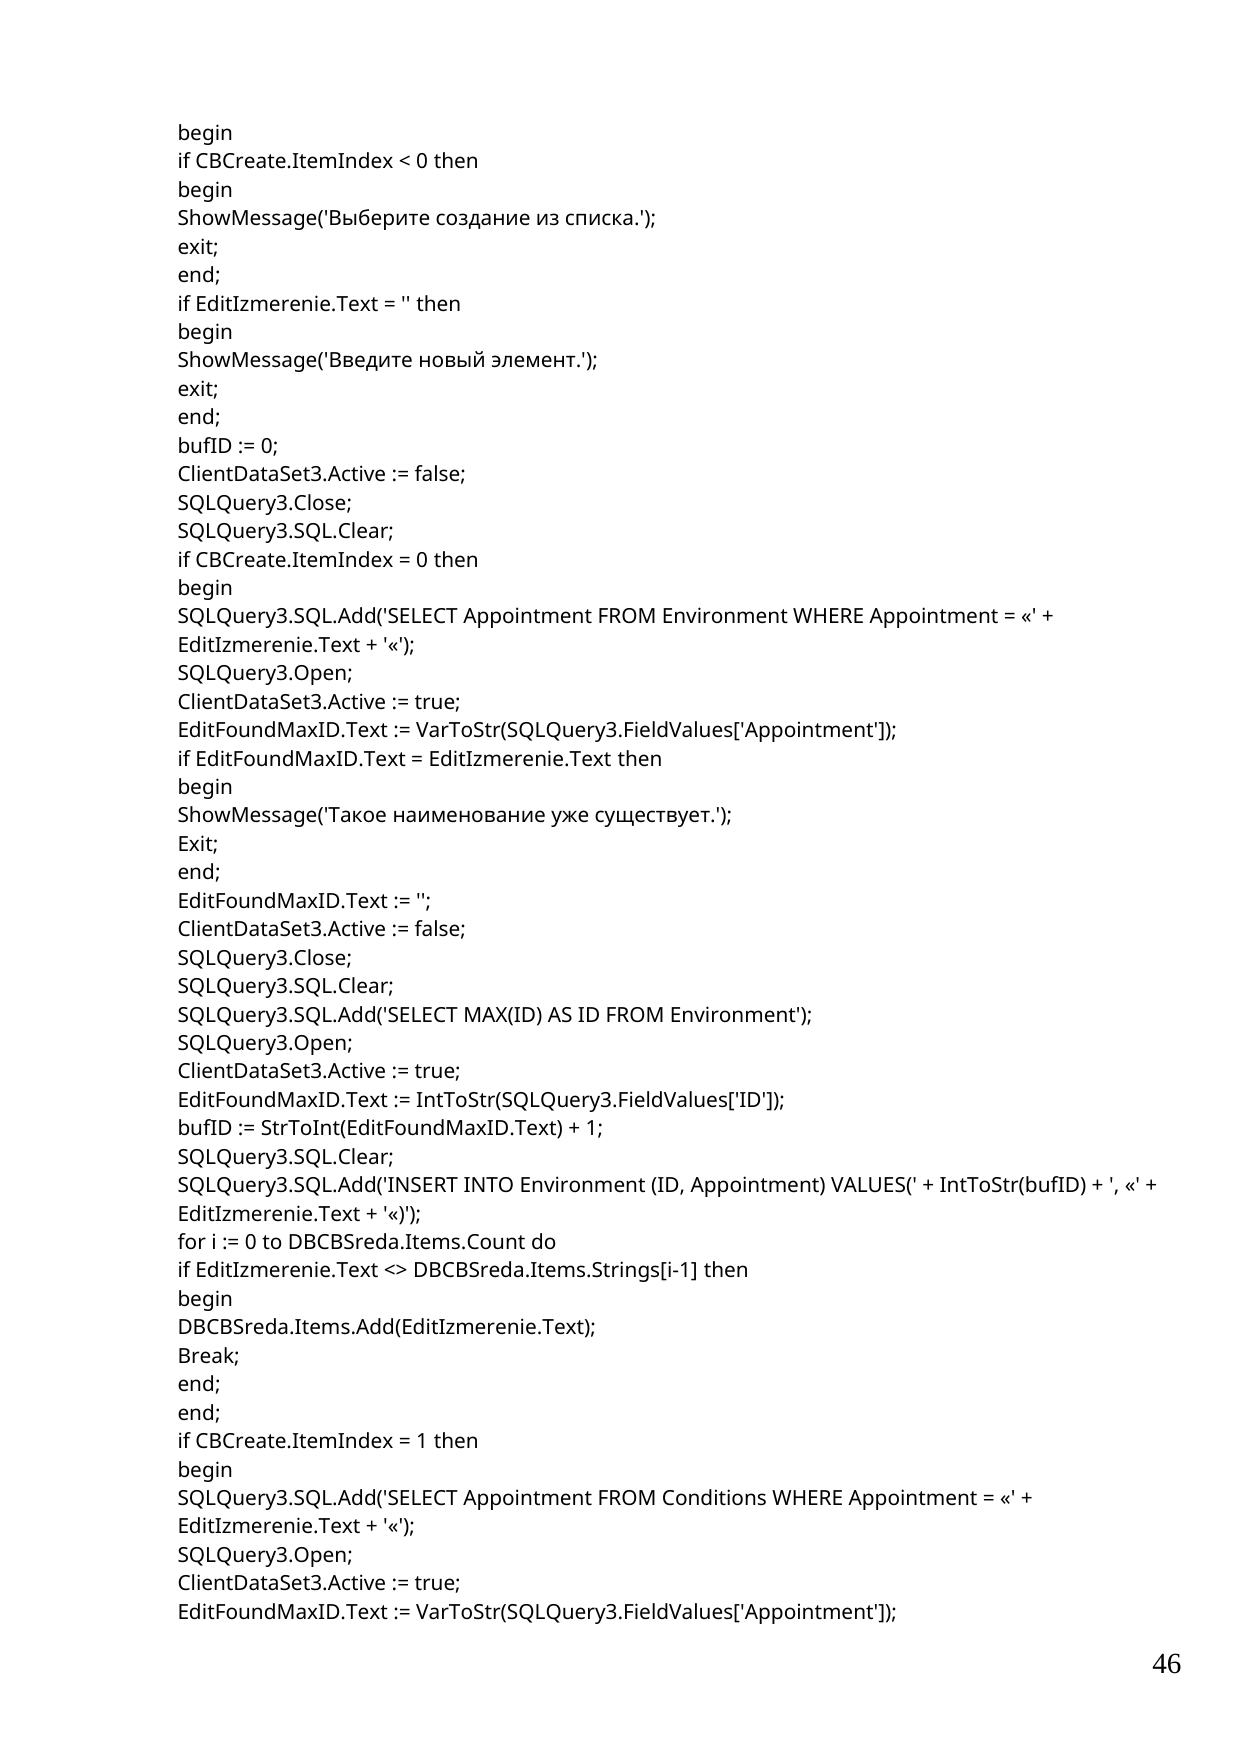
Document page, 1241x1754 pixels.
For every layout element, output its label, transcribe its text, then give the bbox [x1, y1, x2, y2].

text if CBCreate.ItemIndex = 0 then [177, 545, 1181, 573]
text begin [177, 118, 1181, 147]
text SQLQuery3.SQL.Add('SELECT Appointment FROM Environment WHERE Appointment = «' + EditIzmerenie.Text + '«'); [177, 602, 1181, 658]
text bufID := 0; [177, 431, 1181, 459]
text if EditIzmerenie.Text = '' then [177, 289, 1181, 317]
text begin [177, 175, 1181, 203]
text SQLQuery3.SQL.Clear; [177, 971, 1181, 1000]
text if CBCreate.ItemIndex = 1 then [177, 1426, 1181, 1455]
text SQLQuery3.Close; [177, 488, 1181, 516]
text SQLQuery3.SQL.Add('INSERT INTO Environment (ID, Appointment) VALUES(' + IntToStr(bufID) + ', «' + EditIzmerenie.Text + '«)'); [177, 1170, 1181, 1227]
text EditFoundMaxID.Text := VarToStr(SQLQuery3.FieldValues['Appointment']); [177, 1597, 1181, 1625]
text SQLQuery3.SQL.Add('SELECT MAX(ID) AS ID FROM Environment'); [177, 1000, 1181, 1028]
text begin [177, 772, 1181, 801]
text end; [177, 260, 1181, 289]
text SQLQuery3.Open; [177, 1028, 1181, 1057]
text SQLQuery3.SQL.Clear; [177, 1142, 1181, 1170]
text end; [177, 402, 1181, 431]
text SQLQuery3.Open; [177, 1540, 1181, 1568]
text ClientDataSet3.Active := false; [177, 914, 1181, 943]
text bufID := StrToInt(EditFoundMaxID.Text) + 1; [177, 1113, 1181, 1142]
text begin [177, 317, 1181, 346]
text SQLQuery3.Close; [177, 943, 1181, 971]
text SQLQuery3.Open; [177, 658, 1181, 687]
text ShowMessage('Введите новый элемент.'); [177, 346, 1181, 374]
text exit; [177, 374, 1181, 402]
text end; [177, 857, 1181, 886]
text ShowMessage('Выберите создание из списка.'); [177, 203, 1181, 232]
text SQLQuery3.SQL.Clear; [177, 516, 1181, 545]
text ClientDataSet3.Active := true; [177, 1568, 1181, 1597]
text if EditIzmerenie.Text <> DBCBSreda.Items.Strings[i-1] then [177, 1256, 1181, 1284]
text EditFoundMaxID.Text := VarToStr(SQLQuery3.FieldValues['Appointment']); [177, 715, 1181, 744]
text for i := 0 to DBCBSreda.Items.Count do [177, 1227, 1181, 1256]
text EditFoundMaxID.Text := IntToStr(SQLQuery3.FieldValues['ID']); [177, 1085, 1181, 1113]
text EditFoundMaxID.Text := ''; [177, 886, 1181, 914]
text if CBCreate.ItemIndex < 0 then [177, 147, 1181, 175]
text exit; [177, 232, 1181, 260]
text begin [177, 1284, 1181, 1312]
text DBCBSreda.Items.Add(EditIzmerenie.Text); [177, 1312, 1181, 1341]
text ShowMessage('Такое наименование уже существует.'); [177, 801, 1181, 829]
text SQLQuery3.SQL.Add('SELECT Appointment FROM Conditions WHERE Appointment = «' + EditIzmerenie.Text + '«'); [177, 1483, 1181, 1540]
text if EditFoundMaxID.Text = EditIzmerenie.Text then [177, 744, 1181, 772]
text ClientDataSet3.Active := true; [177, 687, 1181, 715]
text Exit; [177, 829, 1181, 857]
text ClientDataSet3.Active := true; [177, 1057, 1181, 1085]
text begin [177, 1455, 1181, 1483]
text end; [177, 1369, 1181, 1398]
text ClientDataSet3.Active := false; [177, 459, 1181, 488]
text end; [177, 1398, 1181, 1426]
text begin [177, 573, 1181, 602]
text Break; [177, 1341, 1181, 1369]
